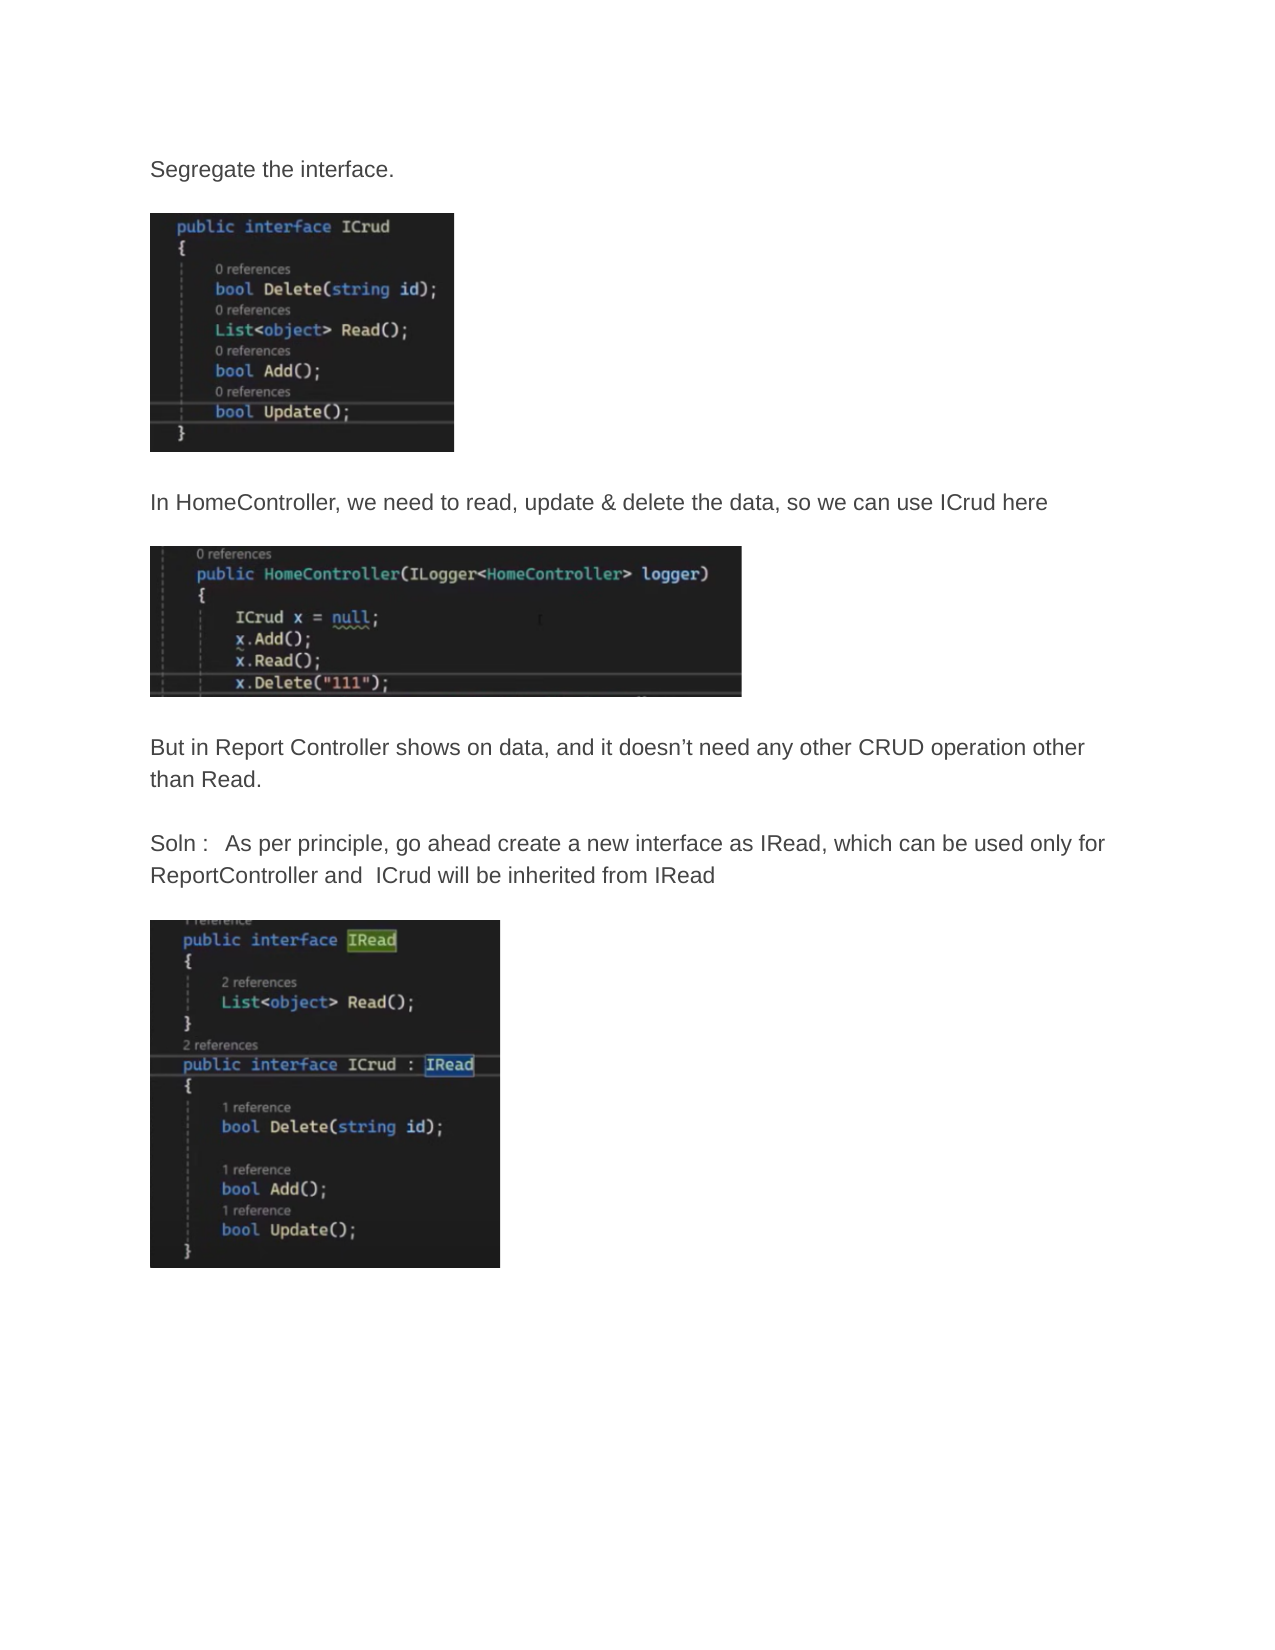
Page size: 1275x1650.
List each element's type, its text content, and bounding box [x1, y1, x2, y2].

picture [150, 546, 742, 697]
subtitle But in Report Controller shows on data, and it doesn’t need any other CRUD operation other than Read. [150, 727, 1125, 792]
subtitle In HomeController, we need to read, update & delete the data, so we can use ICrud here [150, 482, 1125, 515]
picture [150, 213, 455, 452]
subtitle Soln : As per principle, go ahead create a new interface as IRead, which can be used only for ReportController and ICrud will be inherited from IRead [150, 824, 1125, 889]
subtitle Segregate the interface. [150, 150, 1125, 182]
picture [150, 920, 501, 1268]
